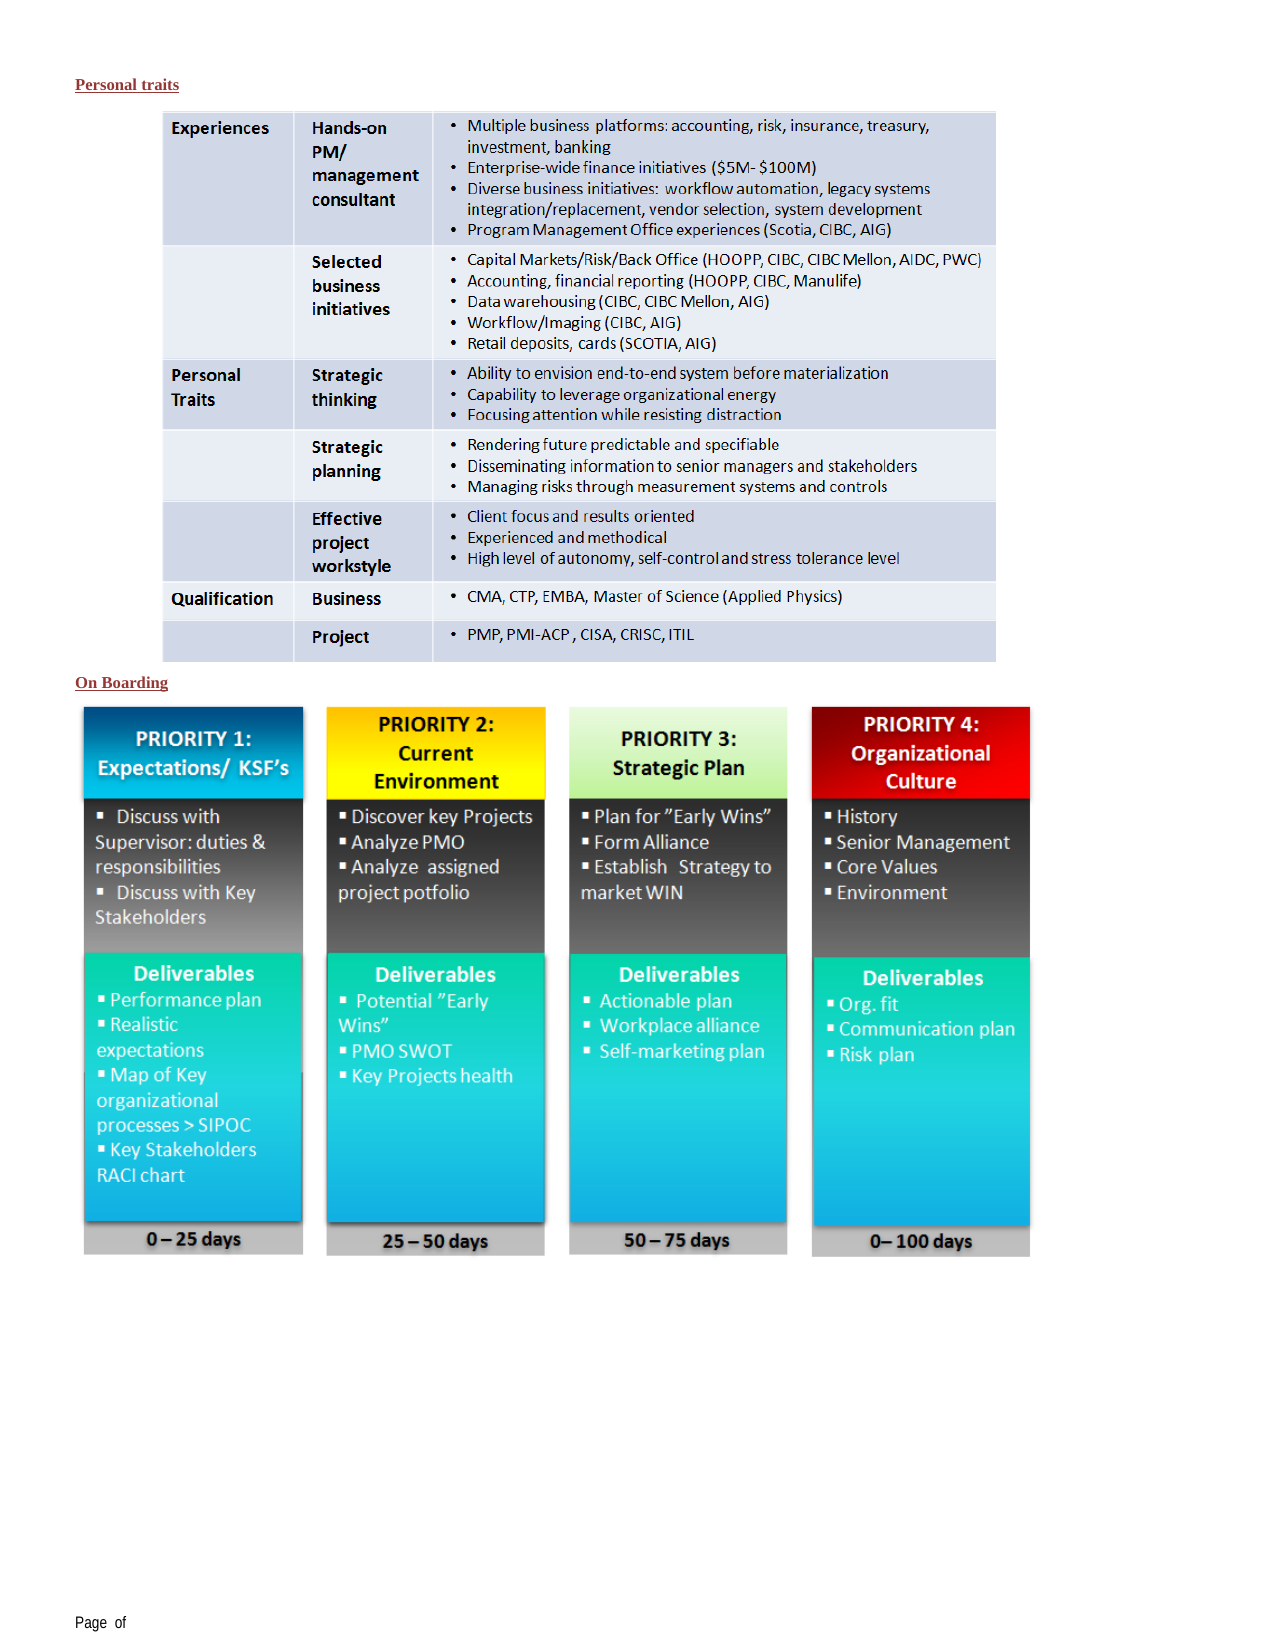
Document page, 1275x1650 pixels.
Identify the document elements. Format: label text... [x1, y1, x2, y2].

picture [150, 100, 1007, 673]
subtitle Personal traits [75, 75, 1213, 94]
picture [75, 698, 1039, 1334]
subtitle On Boarding [75, 673, 1213, 692]
